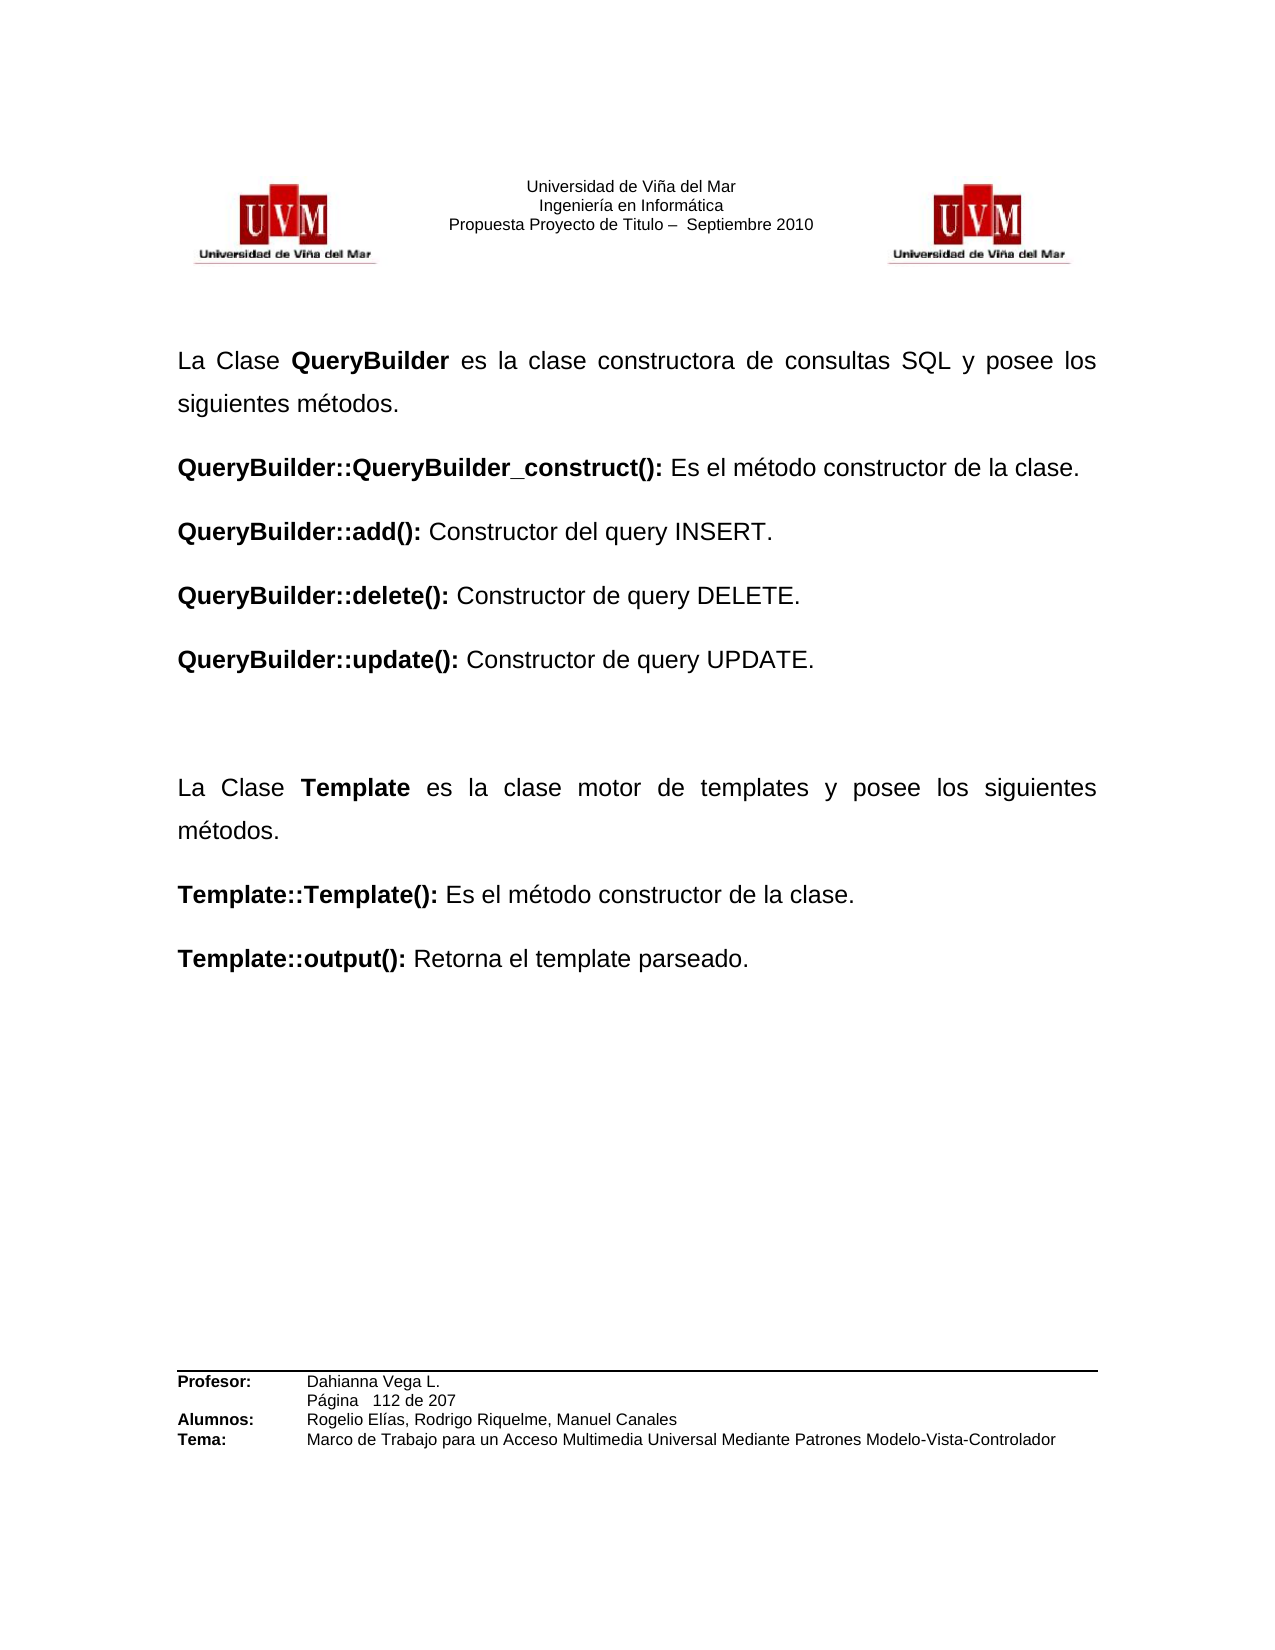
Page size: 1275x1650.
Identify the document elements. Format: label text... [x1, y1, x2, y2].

picture [871, 176, 1084, 267]
text La Clase Template es la clase motor de templates y posee los siguientes métodos. [177, 773, 1098, 845]
picture [177, 176, 390, 267]
text Template::output(): Retorna el template parseado. [177, 944, 1098, 973]
text La Clase QueryBuilder es la clase constructora de consultas SQL y posee los siguientes métodos. [177, 346, 1098, 418]
text QueryBuilder::delete(): Constructor de query DELETE. [177, 581, 1098, 610]
text QueryBuilder::QueryBuilder_construct(): Es el método constructor de la clase. [177, 453, 1098, 482]
text Template::Template(): Es el método constructor de la clase. [177, 880, 1098, 909]
text QueryBuilder::update(): Constructor de query UPDATE. [177, 645, 1098, 674]
text QueryBuilder::add(): Constructor del query INSERT. [177, 517, 1098, 546]
